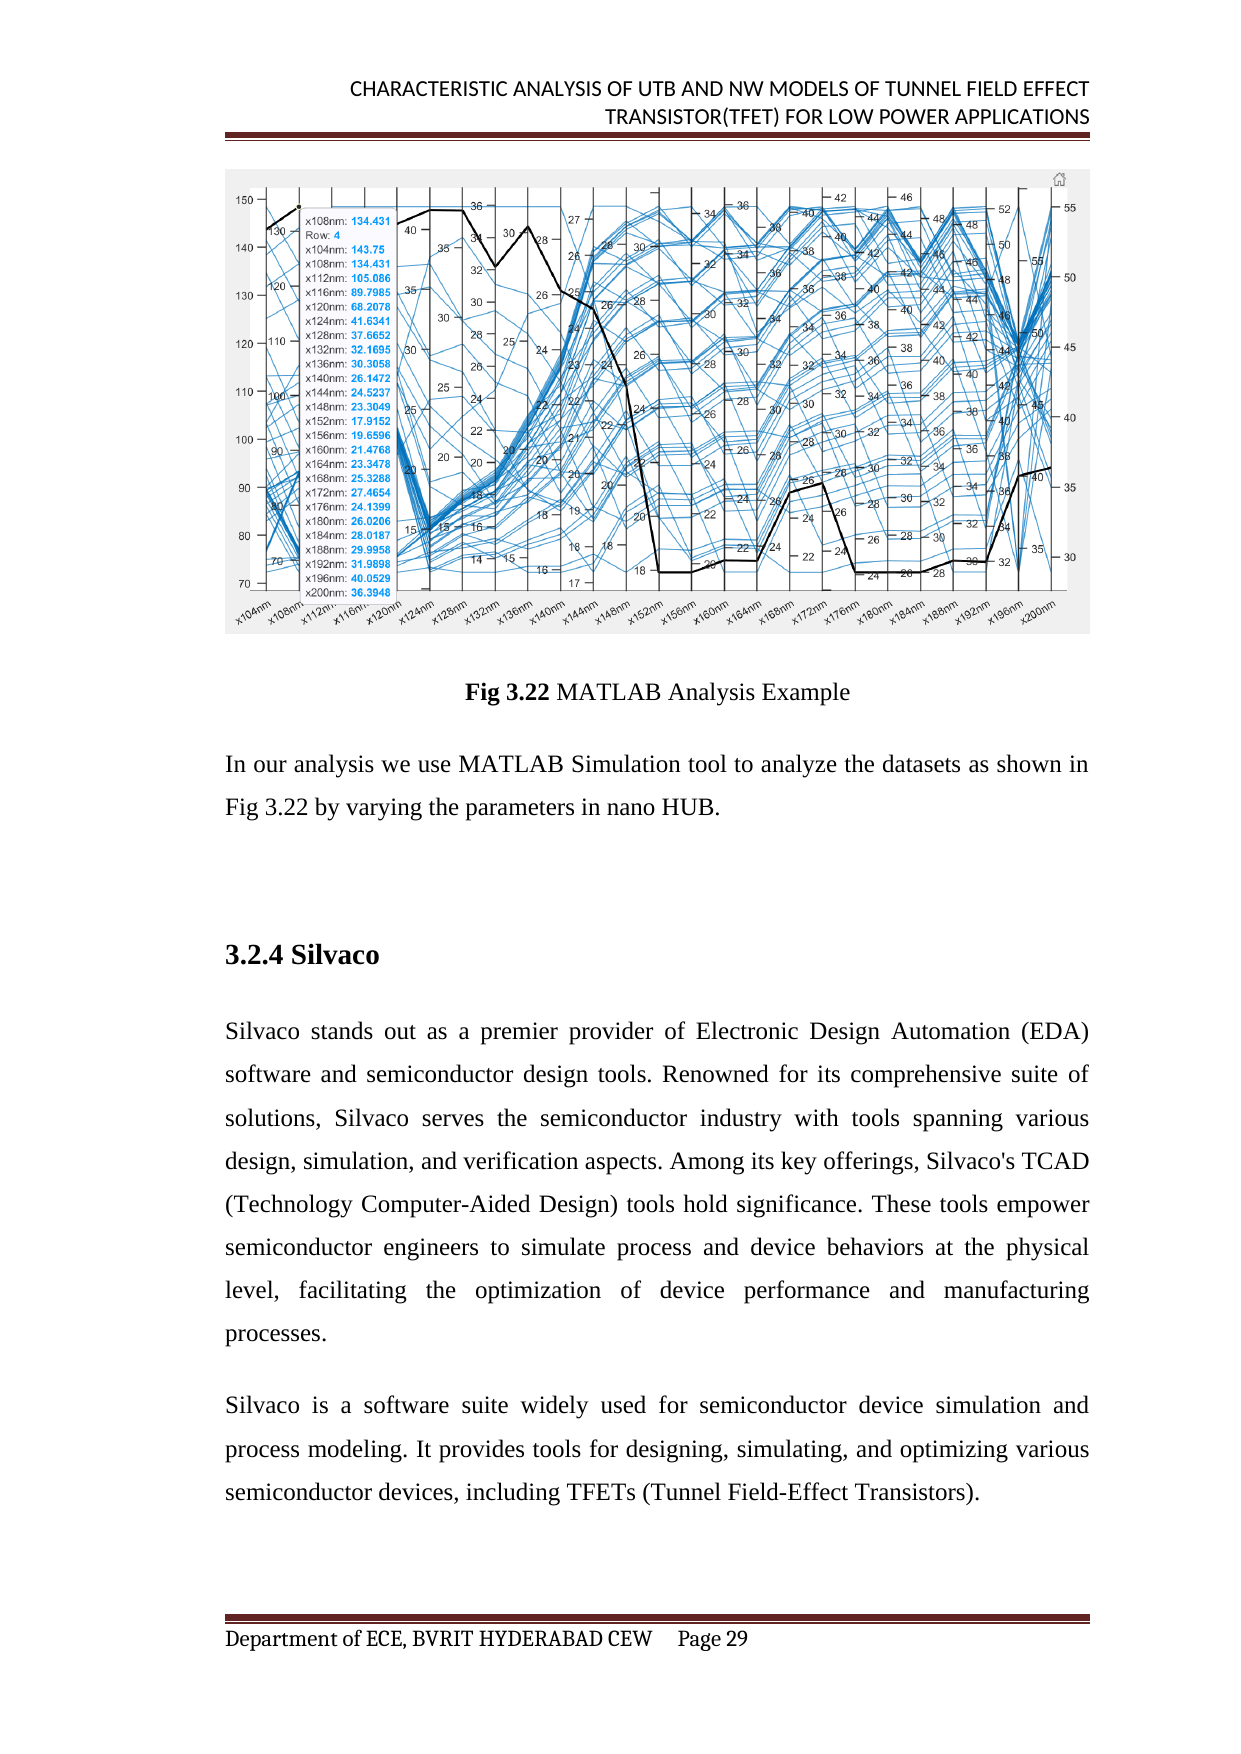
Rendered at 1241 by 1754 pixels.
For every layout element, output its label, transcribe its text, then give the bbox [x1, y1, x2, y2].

text Silvaco stands out as a premier provider of Electronic Design Automation (EDA) software and semiconductor design tools. Renowned for its comprehensive suite of solutions, Silvaco serves the semiconductor industry with tools spanning various design, simulation, and verification aspects. Among its key offerings, Silvaco's TCAD (Technology Computer-Aided Design) tools hold significance. These tools empower semiconductor engineers to simulate process and device behaviors at the physical level, facilitating the optimization of device performance and manufacturing processes. [225, 1016, 1090, 1347]
picture [225, 169, 1091, 634]
text In our analysis we use MATLAB Simulation tool to analyze the datasets as shown in Fig 3.22 by varying the parameters in nano HUB. [225, 749, 1090, 821]
text Fig 3.22 MATLAB Analysis Example [225, 677, 1090, 706]
text 3.2.4 Silvaco [225, 937, 1090, 971]
text Silvaco is a software suite widely used for semiconductor device simulation and process modeling. It provides tools for designing, simulating, and optimizing various semiconductor devices, including TFETs (Tunnel Field-Effect Transistors). [225, 1391, 1090, 1506]
